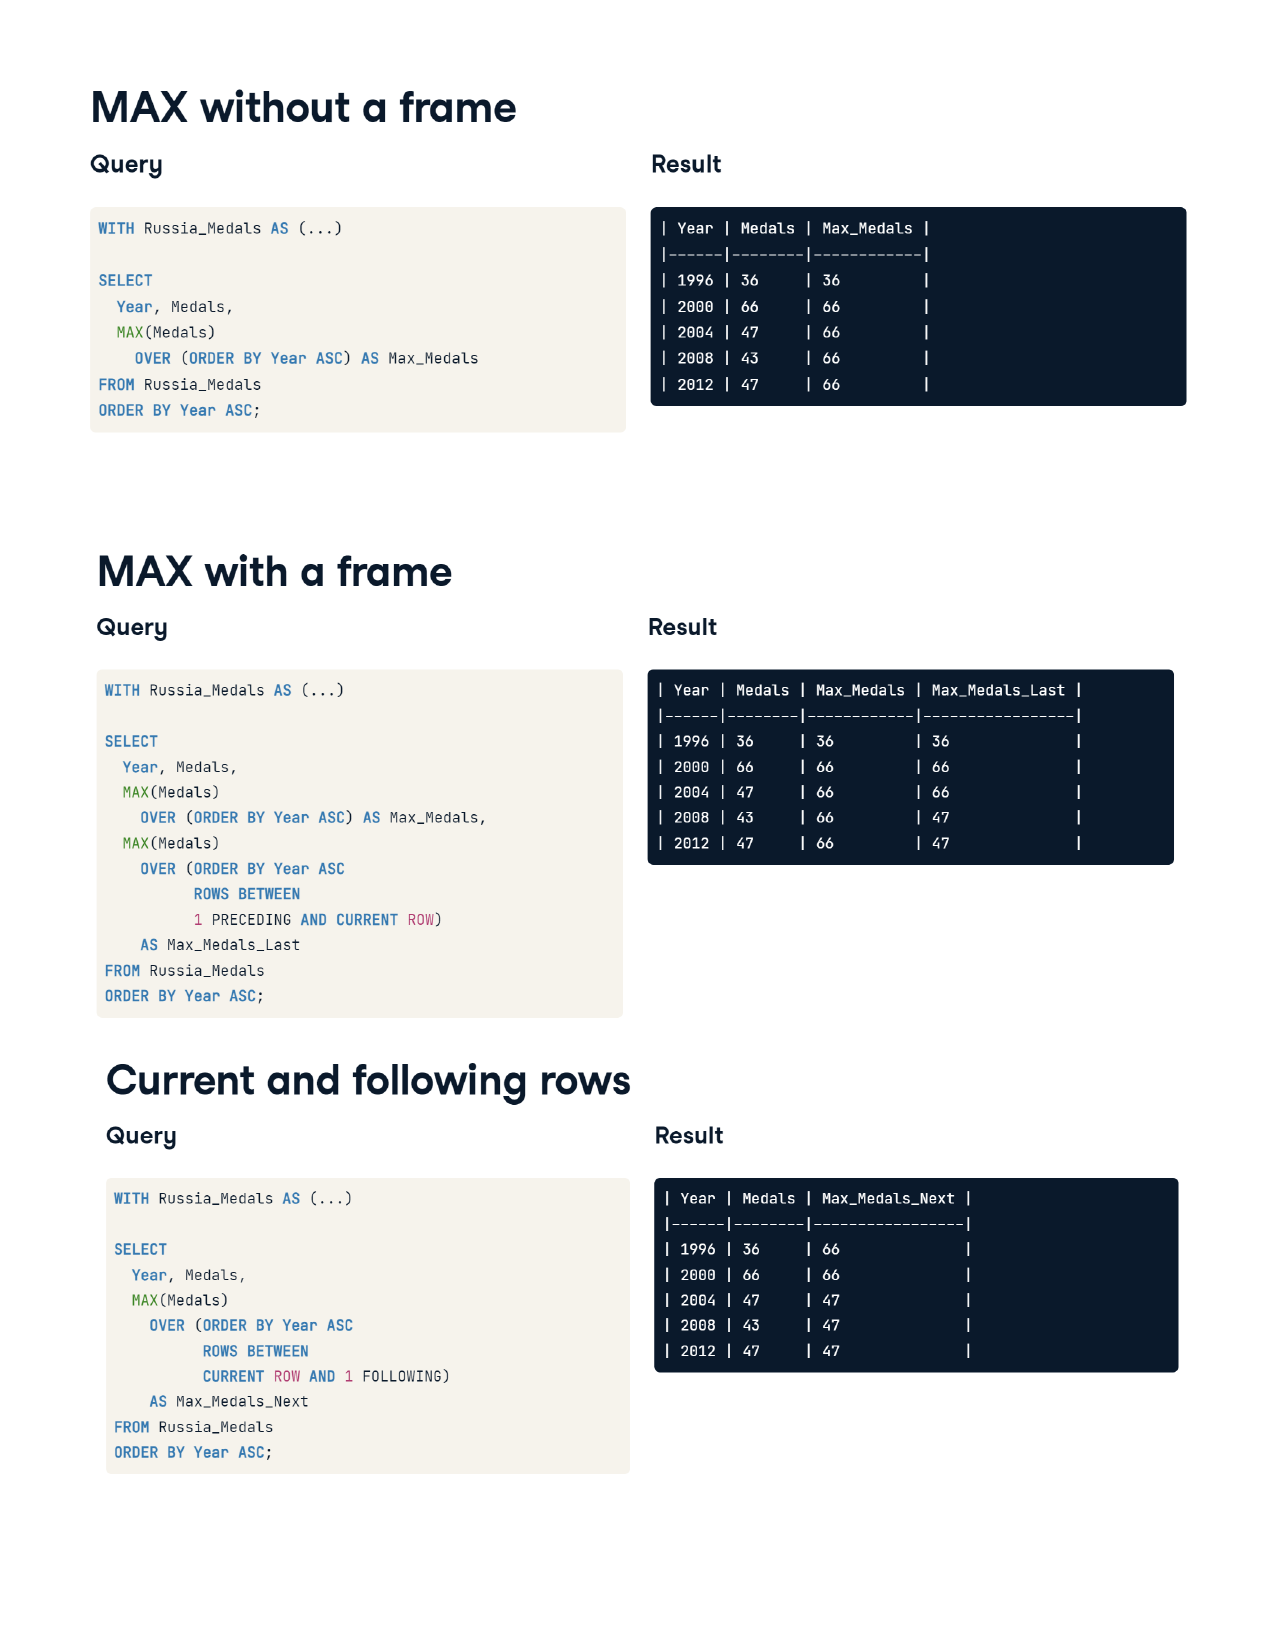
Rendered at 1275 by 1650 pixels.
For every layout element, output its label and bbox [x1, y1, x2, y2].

picture [75, 75, 1200, 436]
picture [75, 1047, 1200, 1484]
picture [75, 522, 1200, 1029]
